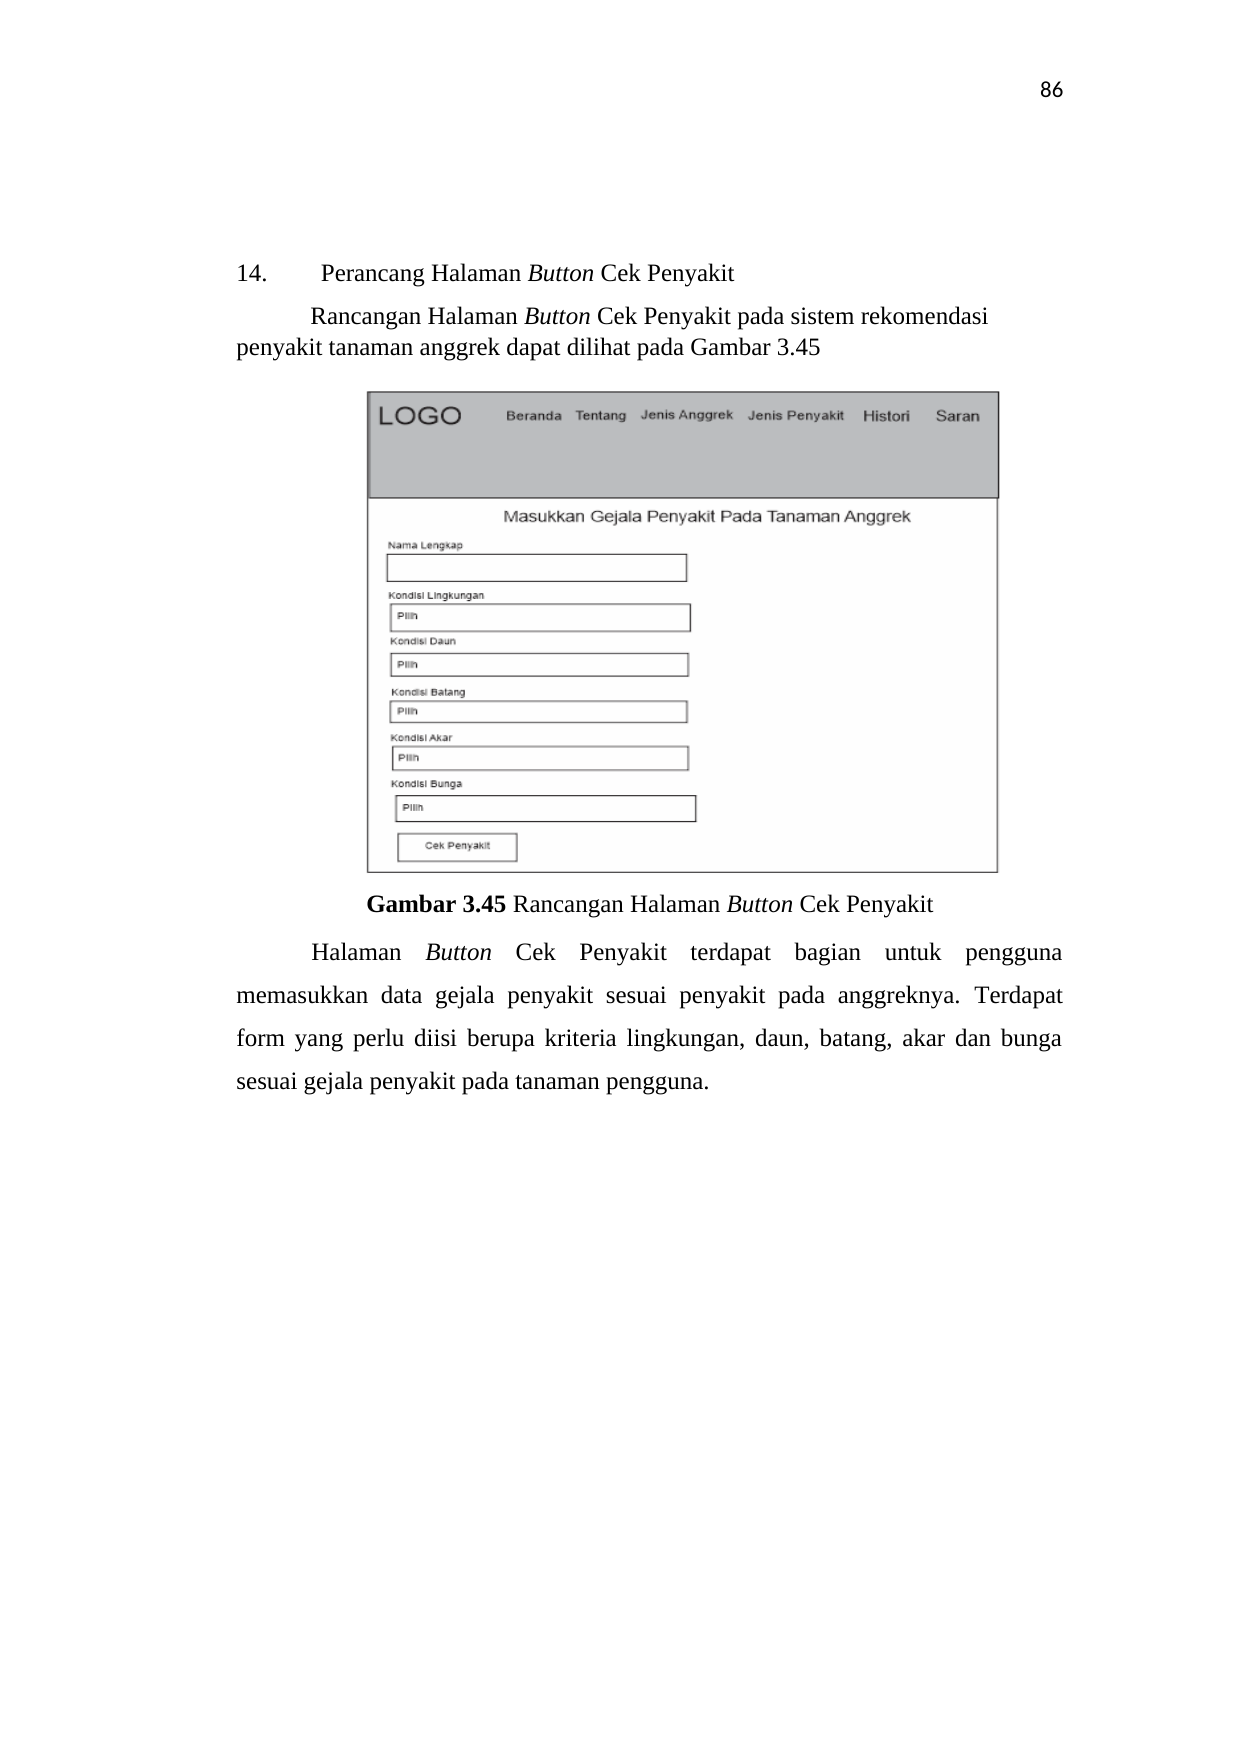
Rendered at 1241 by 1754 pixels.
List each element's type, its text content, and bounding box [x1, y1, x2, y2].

text Gambar 3.45 Rancangan Halaman Button Cek Penyakit [236, 889, 1063, 918]
picture [361, 379, 1023, 876]
list Perancang Halaman Button Cek Penyakit [236, 258, 1063, 287]
text Rancangan Halaman Button Cek Penyakit pada sistem rekomendasi penyakit tanaman anggrek dapat dilihat pada Gambar 3.45 [236, 301, 1063, 361]
list Halaman Button Cek Penyakit terdapat bagian untuk pengguna memasukkan data gejala penyakit sesuai penyakit pada anggreknya. Terdapat form yang perlu diisi berupa kriteria lingkungan, daun, batang, akar dan bunga sesuai gejala penyakit pada tanaman pengguna. [236, 937, 1063, 1095]
